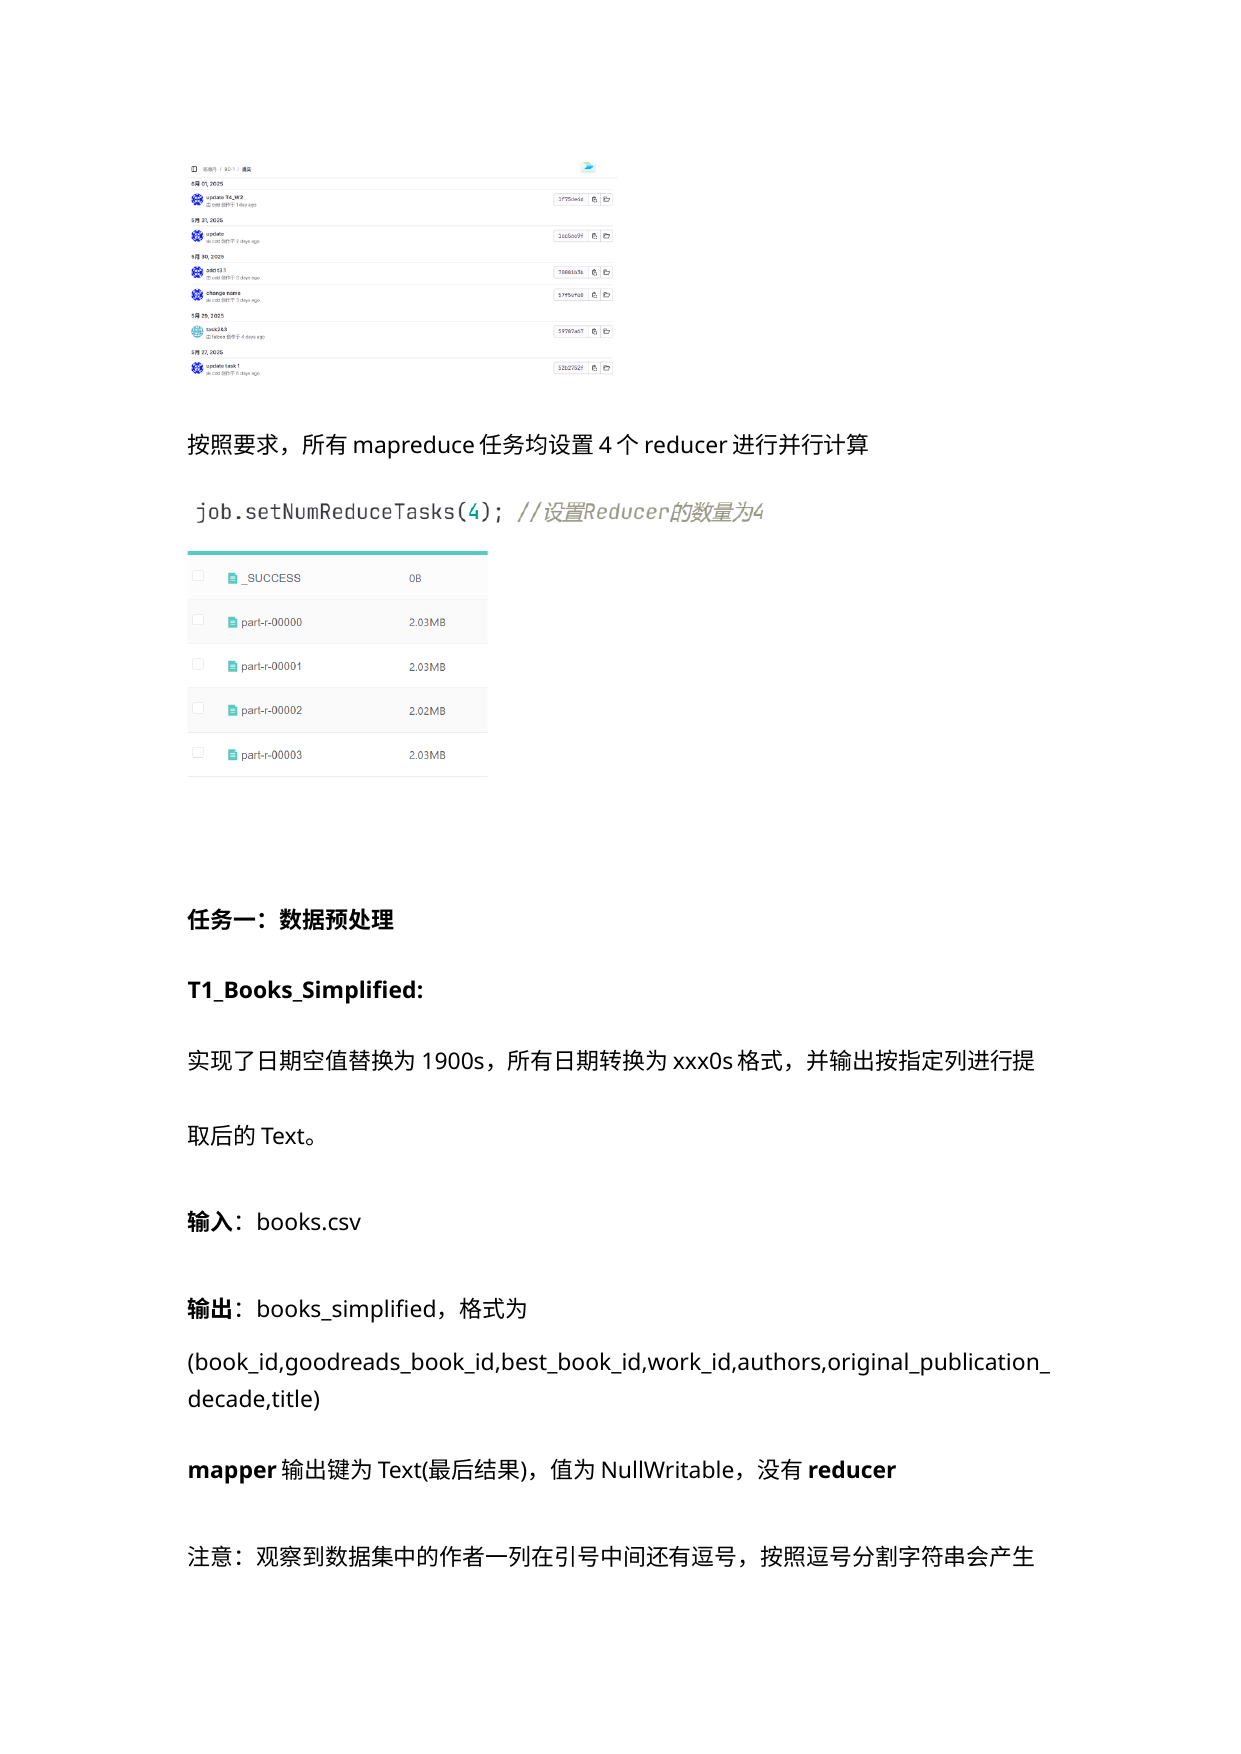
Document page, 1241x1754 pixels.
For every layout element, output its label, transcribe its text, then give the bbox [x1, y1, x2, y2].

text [187, 1523, 1053, 1588]
text mapper输出键为Text(最后结果)，值为NullWritable，没有reducer [187, 1436, 1053, 1501]
list 输出：books_simplified，格式为(book_id,goodreads_book_id,best_book_id,work_id,authors,original_publication_decade,title) [187, 1275, 1053, 1414]
picture [187, 162, 619, 379]
text 按照要求，所有mapreduce任务均设置4个reducer进行并行计算 [187, 411, 1053, 476]
picture [187, 497, 774, 528]
list 输入：books.csv [187, 1188, 1053, 1253]
text 实现了日期空值替换为1900s，所有日期转换为xxx0s格式，并输出按指定列进行提取后的Text。 [187, 1027, 1053, 1167]
text T1_Books_Simplified: [187, 973, 1053, 1006]
picture [187, 551, 488, 783]
text 任务一：数据预处理 [187, 887, 1053, 952]
